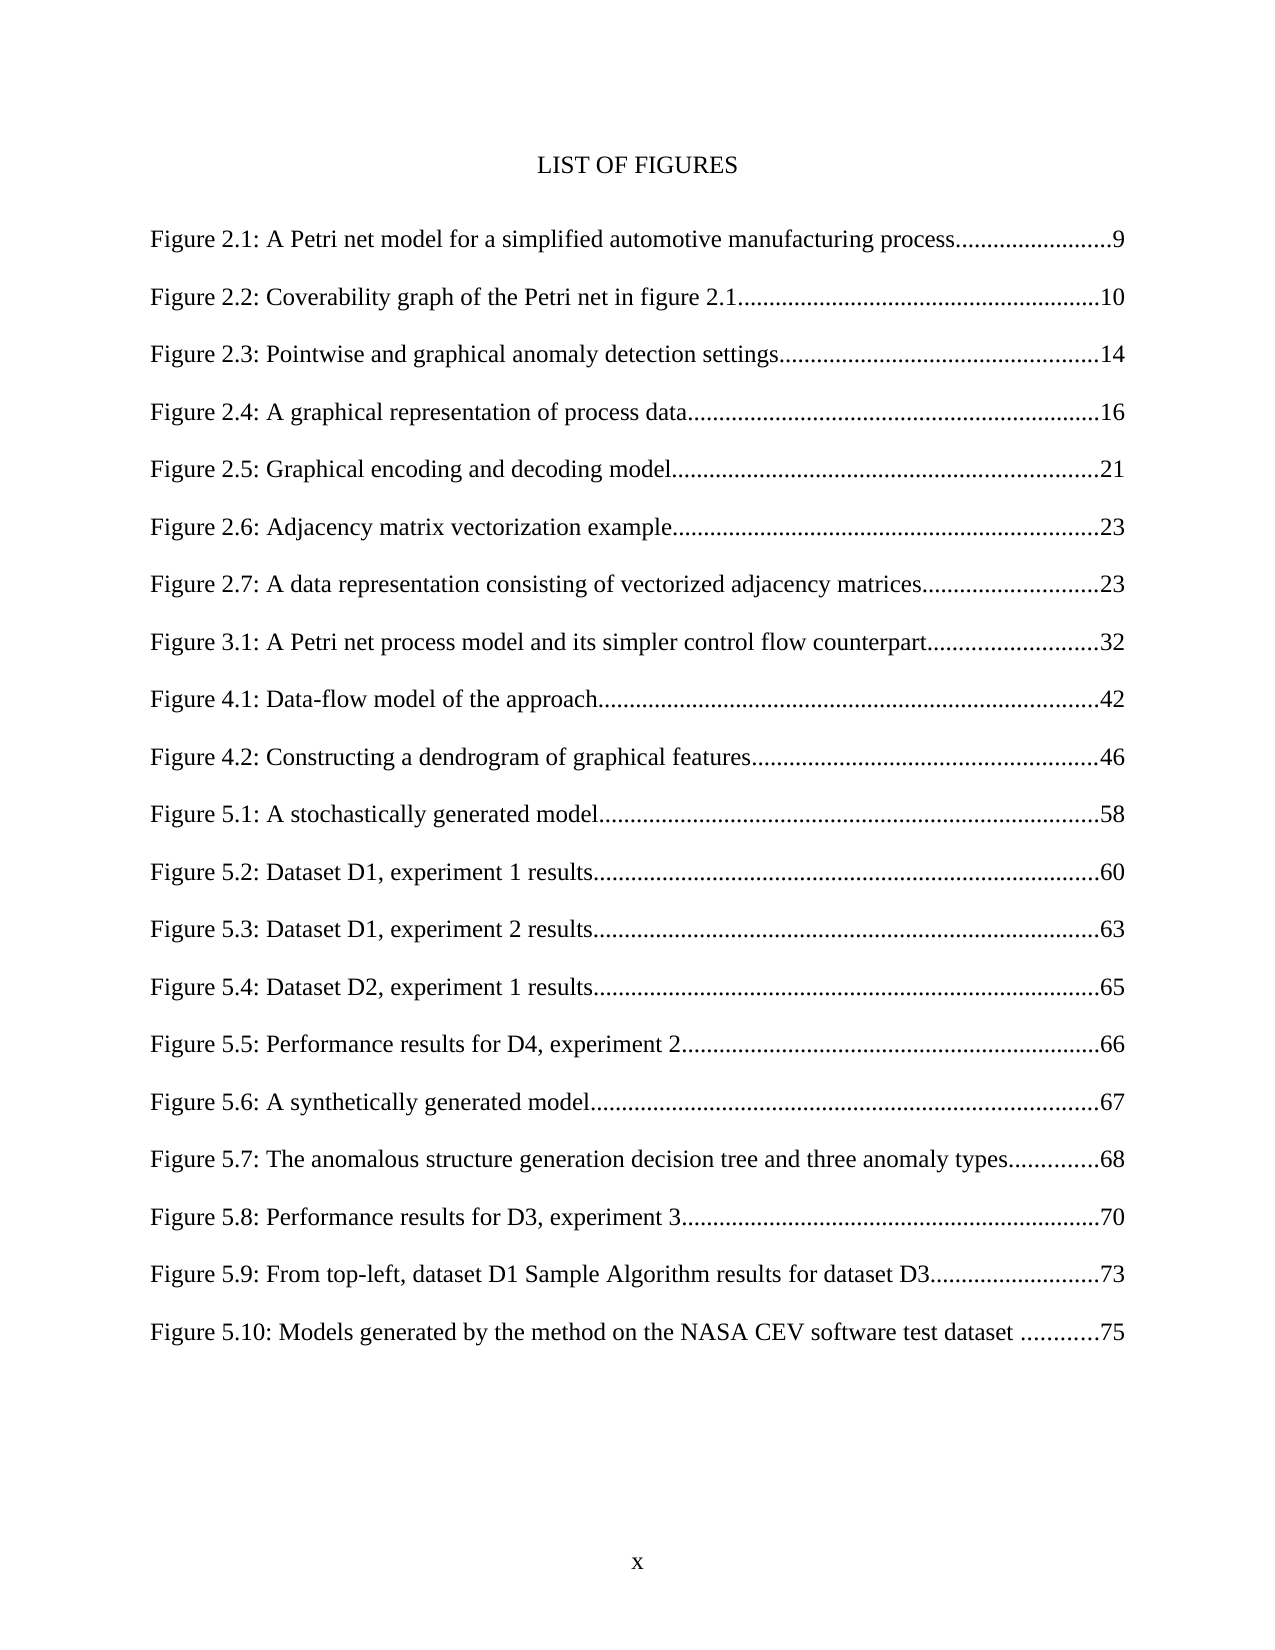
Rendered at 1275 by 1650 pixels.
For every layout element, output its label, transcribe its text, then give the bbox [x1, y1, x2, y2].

text Figure 5.4: Dataset D2, experiment 1 results 63 [150, 972, 1125, 1000]
text Figure 5.8: Performance results for D3, experiment 3 68 [150, 1202, 1125, 1230]
text Figure 4.1: Data-flow model of the approach. 41 [150, 684, 1125, 713]
text Figure 5.1: A stochastically generated model 56 [150, 799, 1125, 828]
text Figure 2.2: Coverability graph of the Petri net in figure 2.1. 10 [150, 282, 1125, 310]
text Figure 4.2: Constructing a dendrogram of graphical features 44 [150, 742, 1125, 770]
text Figure 2.5: Graphical encoding and decoding model 21 [150, 454, 1125, 483]
text Figure 5.6: A synthetically generated model 65 [150, 1087, 1125, 1115]
text Figure 2.3: Pointwise and graphical anomaly detection settings. 14 [150, 339, 1125, 368]
text Figure 5.3: Dataset D1, experiment 2 results 61 [150, 914, 1125, 943]
text Figure 5.5: Performance results for D4, experiment 2 64 [150, 1029, 1125, 1058]
text Figure 2.7: A data representation consisting of vectorized adjacency matrices 23 [150, 569, 1125, 598]
text Figure 2.1: A Petri net model for a simplified automotive manufacturing process. 9 [150, 224, 1125, 253]
subtitle LIST OF FIGURES [150, 150, 1125, 179]
text Figure 5.10: Models generated by the method on the NASA CEV software test dataset 74 [150, 1317, 1125, 1345]
text Figure 5.9: From top-left, dataset D1 Sample Algorithm results for dataset D3 71 [150, 1259, 1125, 1288]
text Figure 5.7: The anomalous structure generation decision tree and three anomaly types 66 [150, 1144, 1125, 1173]
text Figure 3.1: A Petri net process model and its simpler control flow counterpart 32 [150, 627, 1125, 655]
text Figure 5.2: Dataset D1, experiment 1 results 58 [150, 857, 1125, 885]
text Figure 2.4: A graphical representation of process data. 16 [150, 397, 1125, 425]
text Figure 2.6: Adjacency matrix vectorization example 23 [150, 512, 1125, 540]
